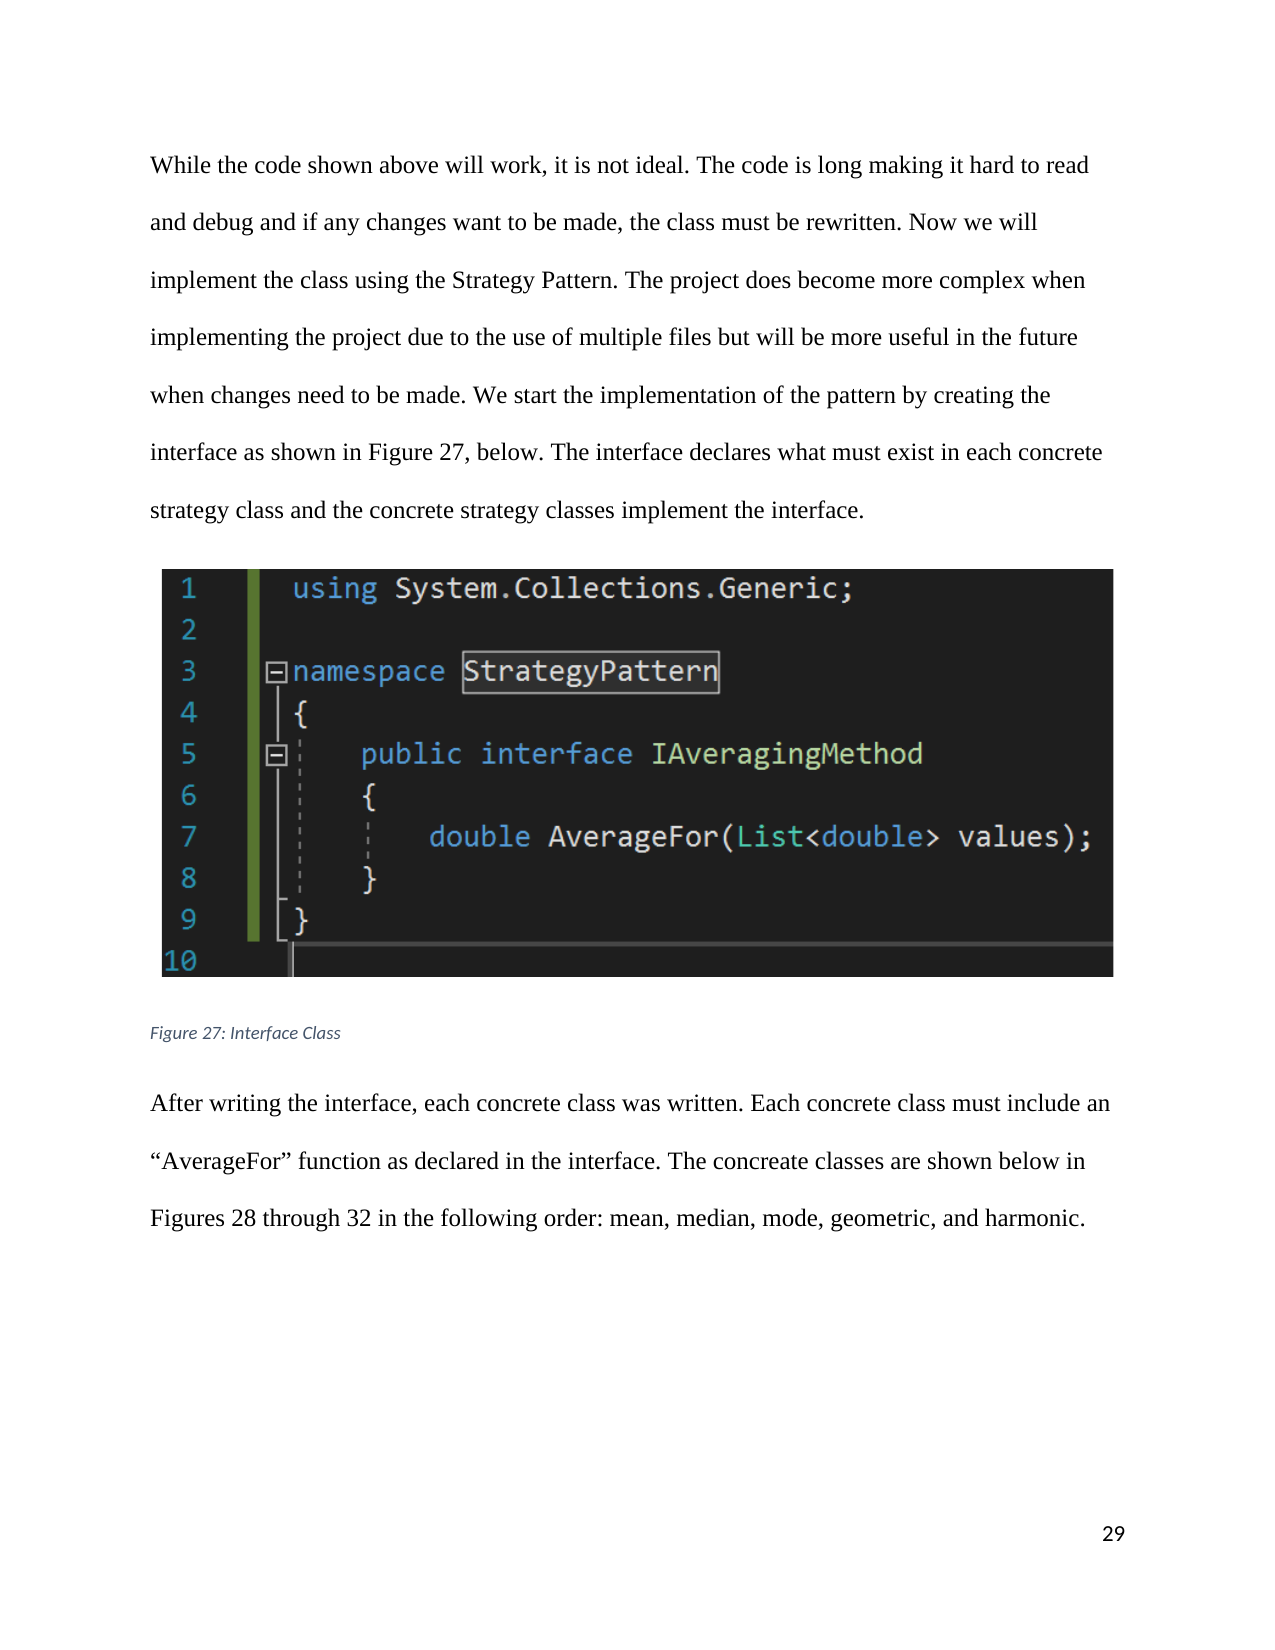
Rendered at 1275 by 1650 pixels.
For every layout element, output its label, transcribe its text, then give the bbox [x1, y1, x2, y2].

text While the code shown above will work, it is not ideal. The code is long making it hard to read and debug and if any changes want to be made, the class must be rewritten. Now we will implement the class using the Strategy Pattern. The project does become more complex when implementing the project due to the use of multiple files but will be more useful in the future when changes need to be made. We start the implementation of the pattern by creating the interface as shown in Figure 27, below. The interface declares what must exist in each concrete strategy class and the concrete strategy classes implement the interface. [150, 150, 1125, 524]
text After writing the interface, each concrete class was written. Each concrete class must include an “AverageFor” function as declared in the interface. The concreate classes are shown below in Figures 28 through 32 in the following order: mean, median, mode, geometric, and harmonic. [150, 1088, 1125, 1232]
picture [161, 569, 1114, 977]
